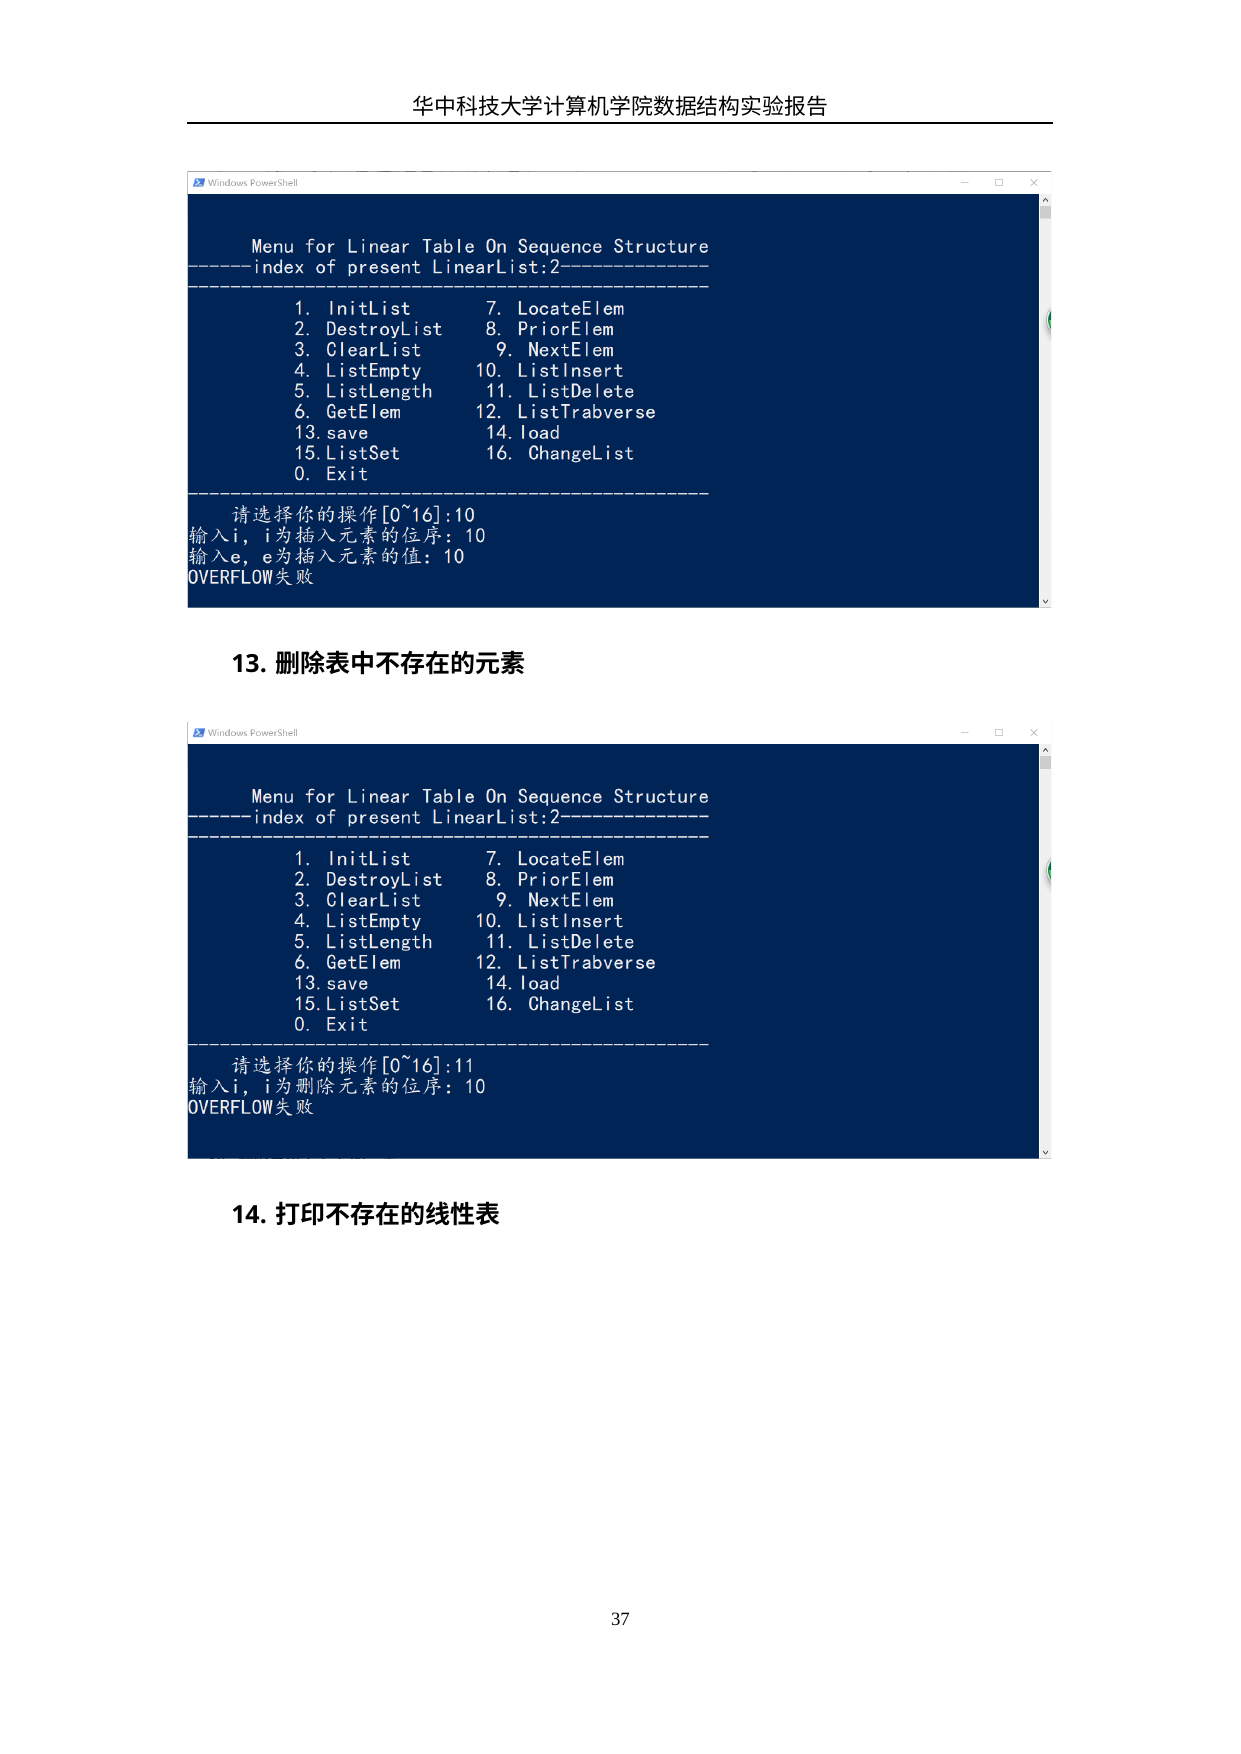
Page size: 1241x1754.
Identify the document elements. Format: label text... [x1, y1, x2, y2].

picture [187, 171, 1052, 608]
list 打印不存在的线性表 [187, 1180, 1053, 1245]
picture [187, 722, 1052, 1159]
list 删除表中不存在的元素 [187, 629, 1053, 694]
